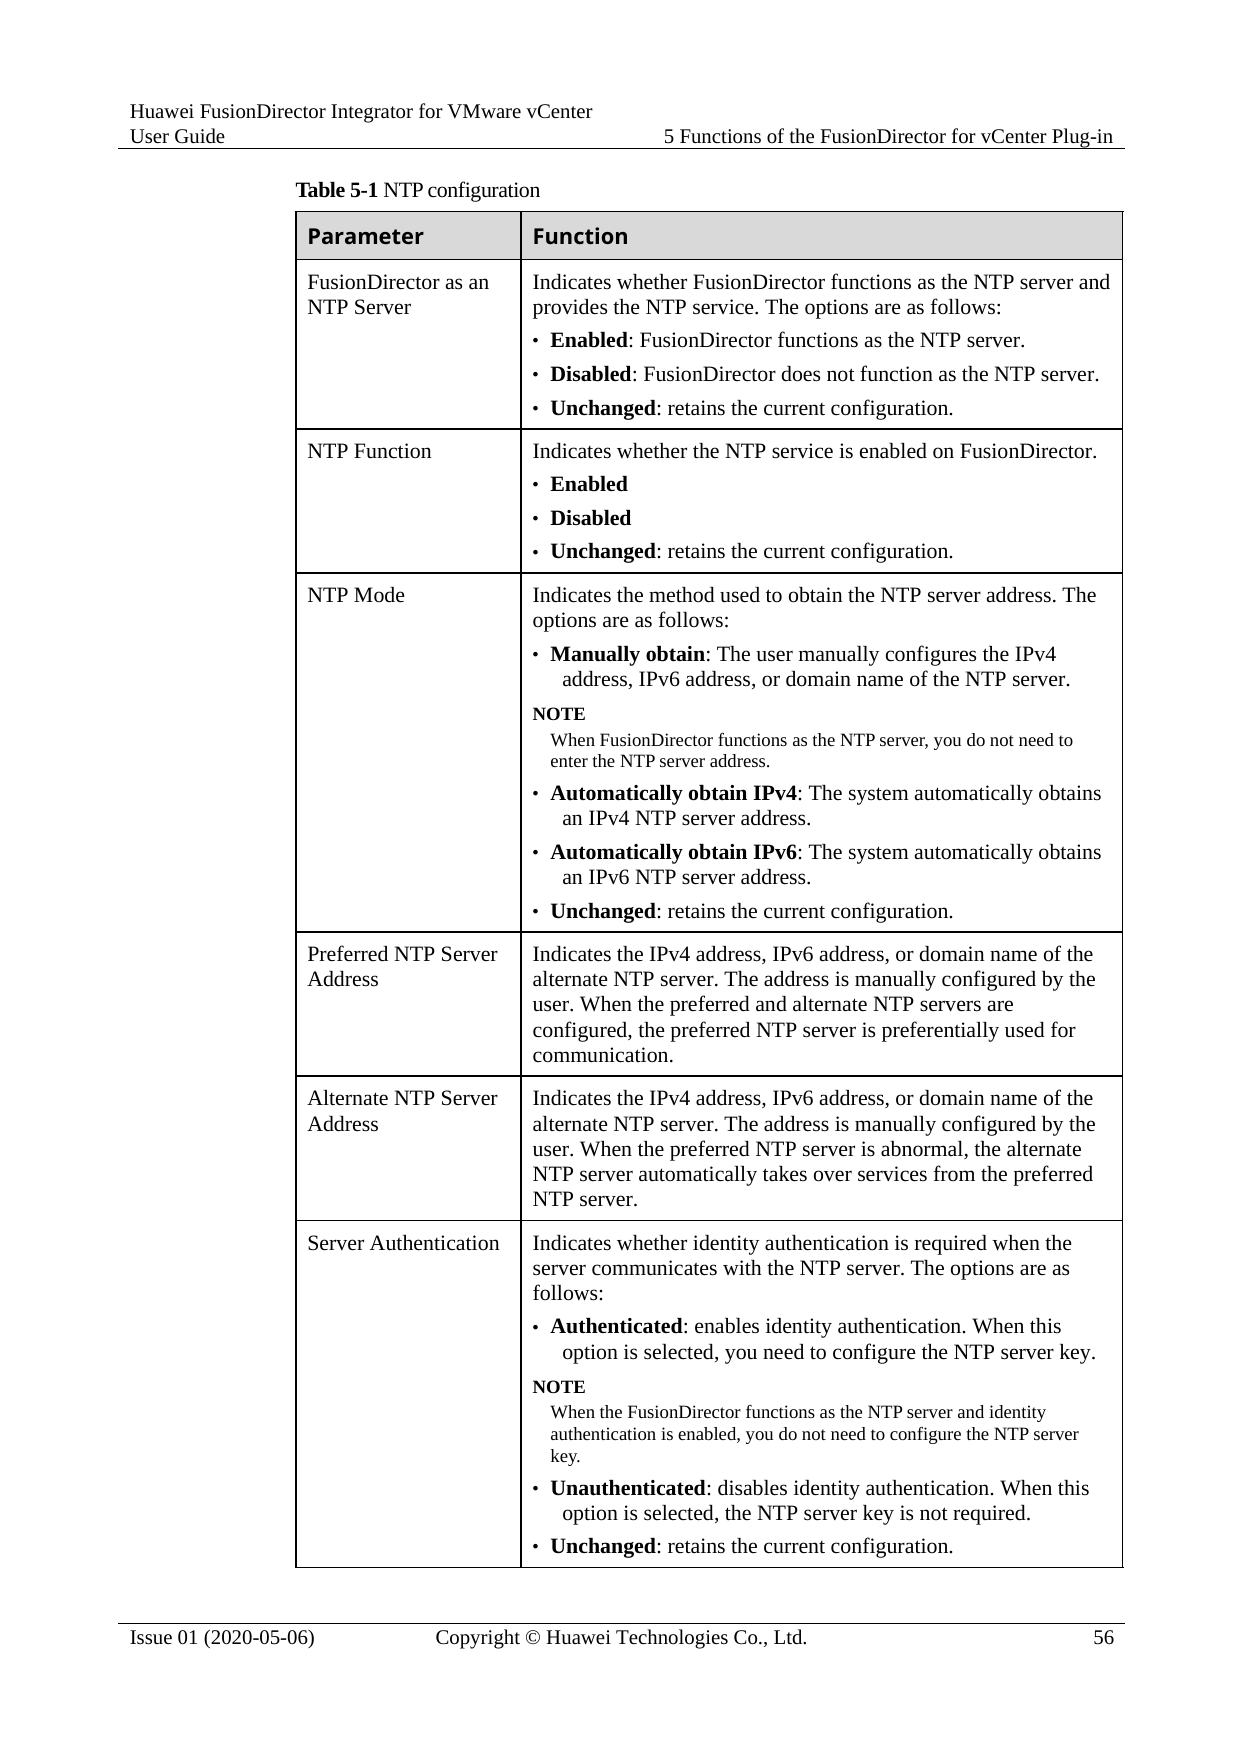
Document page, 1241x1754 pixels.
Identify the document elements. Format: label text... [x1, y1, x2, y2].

table_cell Indicates whether the NTP service is enabled on FusionDirector. Enabled Disabled Unchanged: retains the current configuration. [522, 430, 1122, 572]
table_header Parameter [297, 212, 520, 259]
table_cell Indicates the method used to obtain the NTP server address. The options are as follows: Manually obtain: The user manually configures the IPv4 address, IPv6 address, or domain name of the NTP server. NOTE When FusionDirector functions as the NTP server, you do not need to enter the NTP server address. Automatically obtain IPv4: The system automatically obtains an IPv4 NTP server address. Automatically obtain IPv6: The system automatically obtains an IPv6 NTP server address. Unchanged: retains the current configuration. [522, 574, 1122, 931]
table_cell Indicates the IPv4 address, IPv6 address, or domain name of the alternate NTP server. The address is manually configured by the user. When the preferred and alternate NTP servers are configured, the preferred NTP server is preferentially used for communication. [522, 933, 1122, 1075]
table_cell Alternate NTP Server Address [297, 1077, 520, 1220]
table_cell NTP Mode [297, 574, 520, 931]
table_cell Indicates the IPv4 address, IPv6 address, or domain name of the alternate NTP server. The address is manually configured by the user. When the preferred NTP server is abnormal, the alternate NTP server automatically takes over services from the preferred NTP server. [522, 1077, 1122, 1220]
table_cell Preferred NTP Server Address [297, 933, 520, 1075]
table_header Function [522, 212, 1122, 259]
text NTP configuration [295, 177, 1122, 202]
table_cell NTP Function [297, 430, 520, 572]
table_cell FusionDirector as an NTP Server [297, 260, 520, 428]
table_cell Indicates whether identity authentication is required when the server communicates with the NTP server. The options are as follows: Authenticated: enables identity authentication. When this option is selected, you need to configure the NTP server key. NOTE When the FusionDirector functions as the NTP server and identity authentication is enabled, you do not need to configure the NTP server key. Unauthenticated: disables identity authentication. When this option is selected, the NTP server key is not required. Unchanged: retains the current configuration. [522, 1221, 1122, 1567]
table_cell Indicates whether FusionDirector functions as the NTP server and provides the NTP service. The options are as follows: Enabled: FusionDirector functions as the NTP server. Disabled: FusionDirector does not function as the NTP server. Unchanged: retains the current configuration. [522, 260, 1122, 428]
table_cell Server Authentication [297, 1221, 520, 1567]
